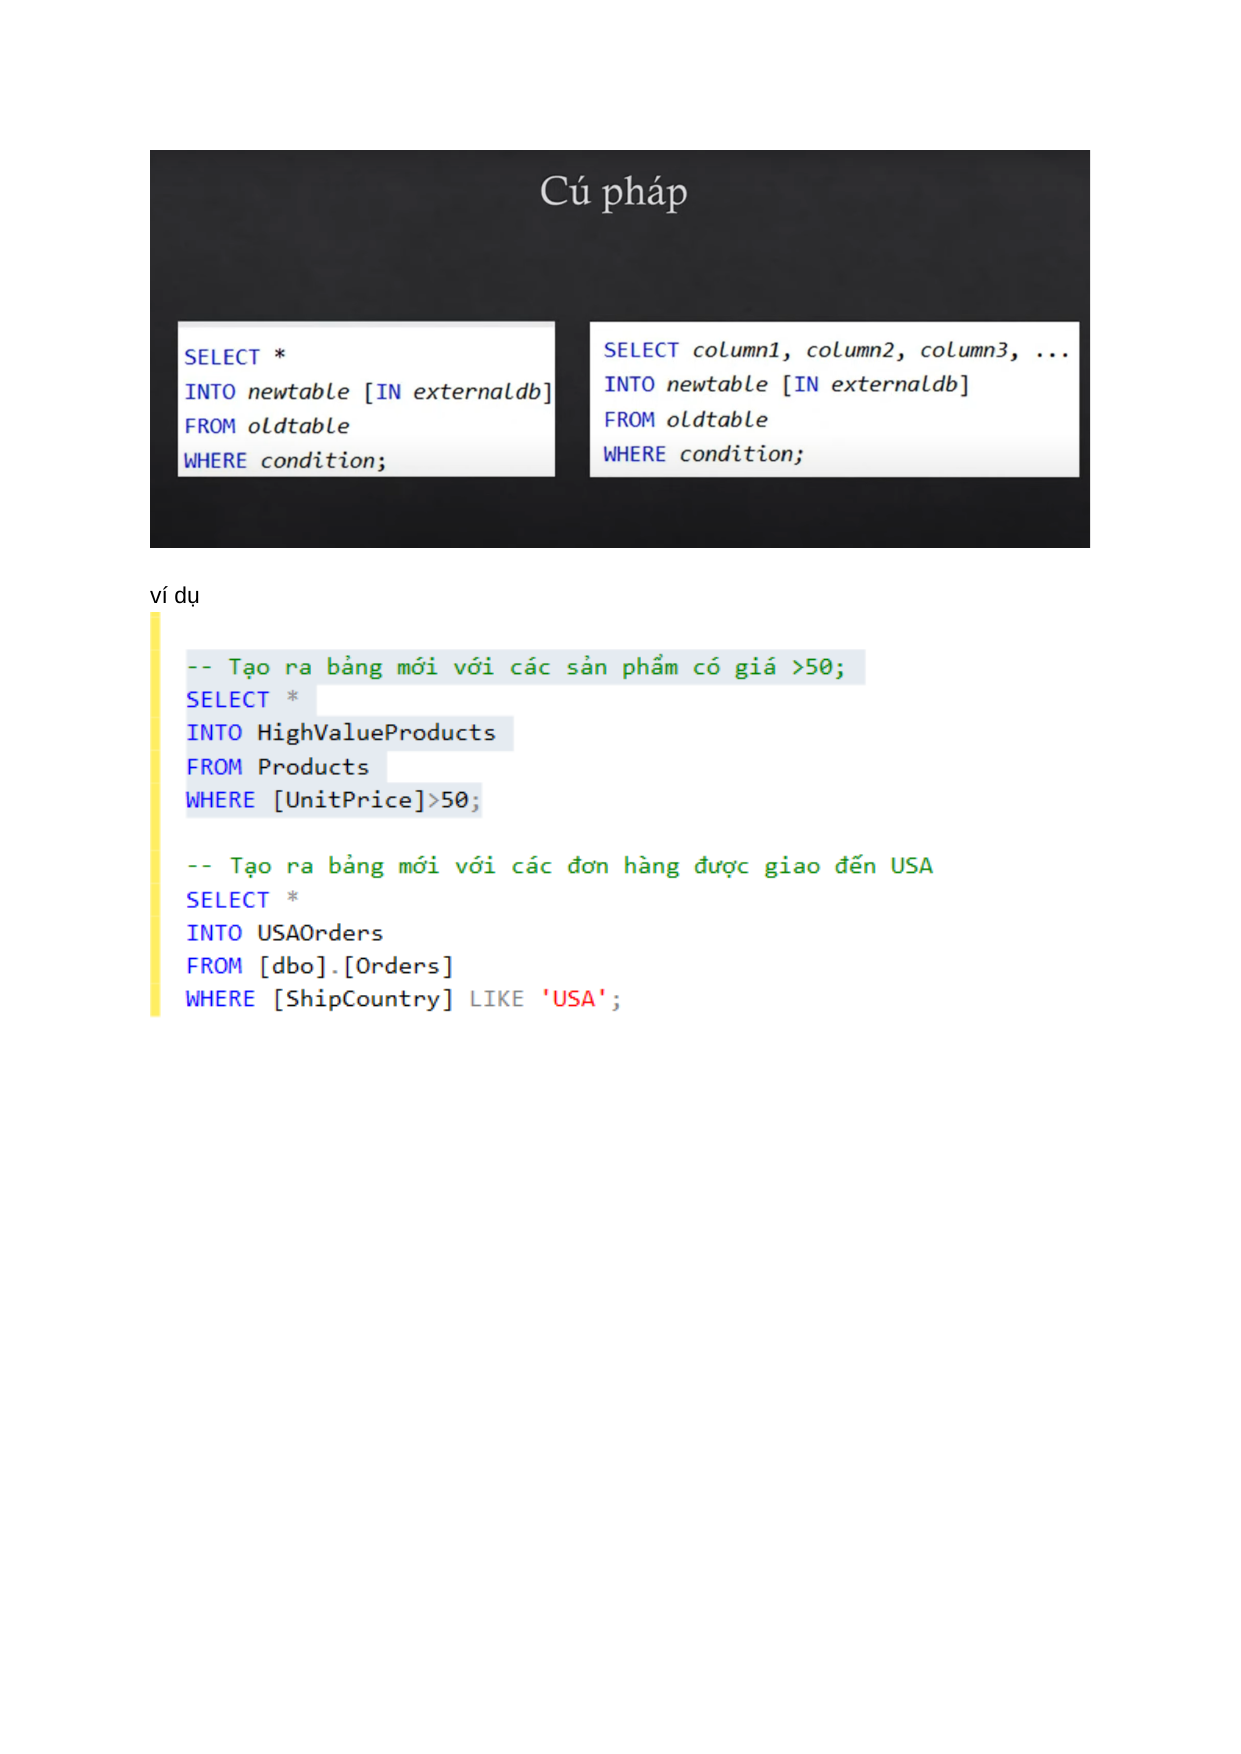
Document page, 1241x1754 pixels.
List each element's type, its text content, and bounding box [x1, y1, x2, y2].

picture [150, 150, 1091, 548]
text ví dụ [150, 582, 1090, 608]
picture [150, 612, 963, 1113]
